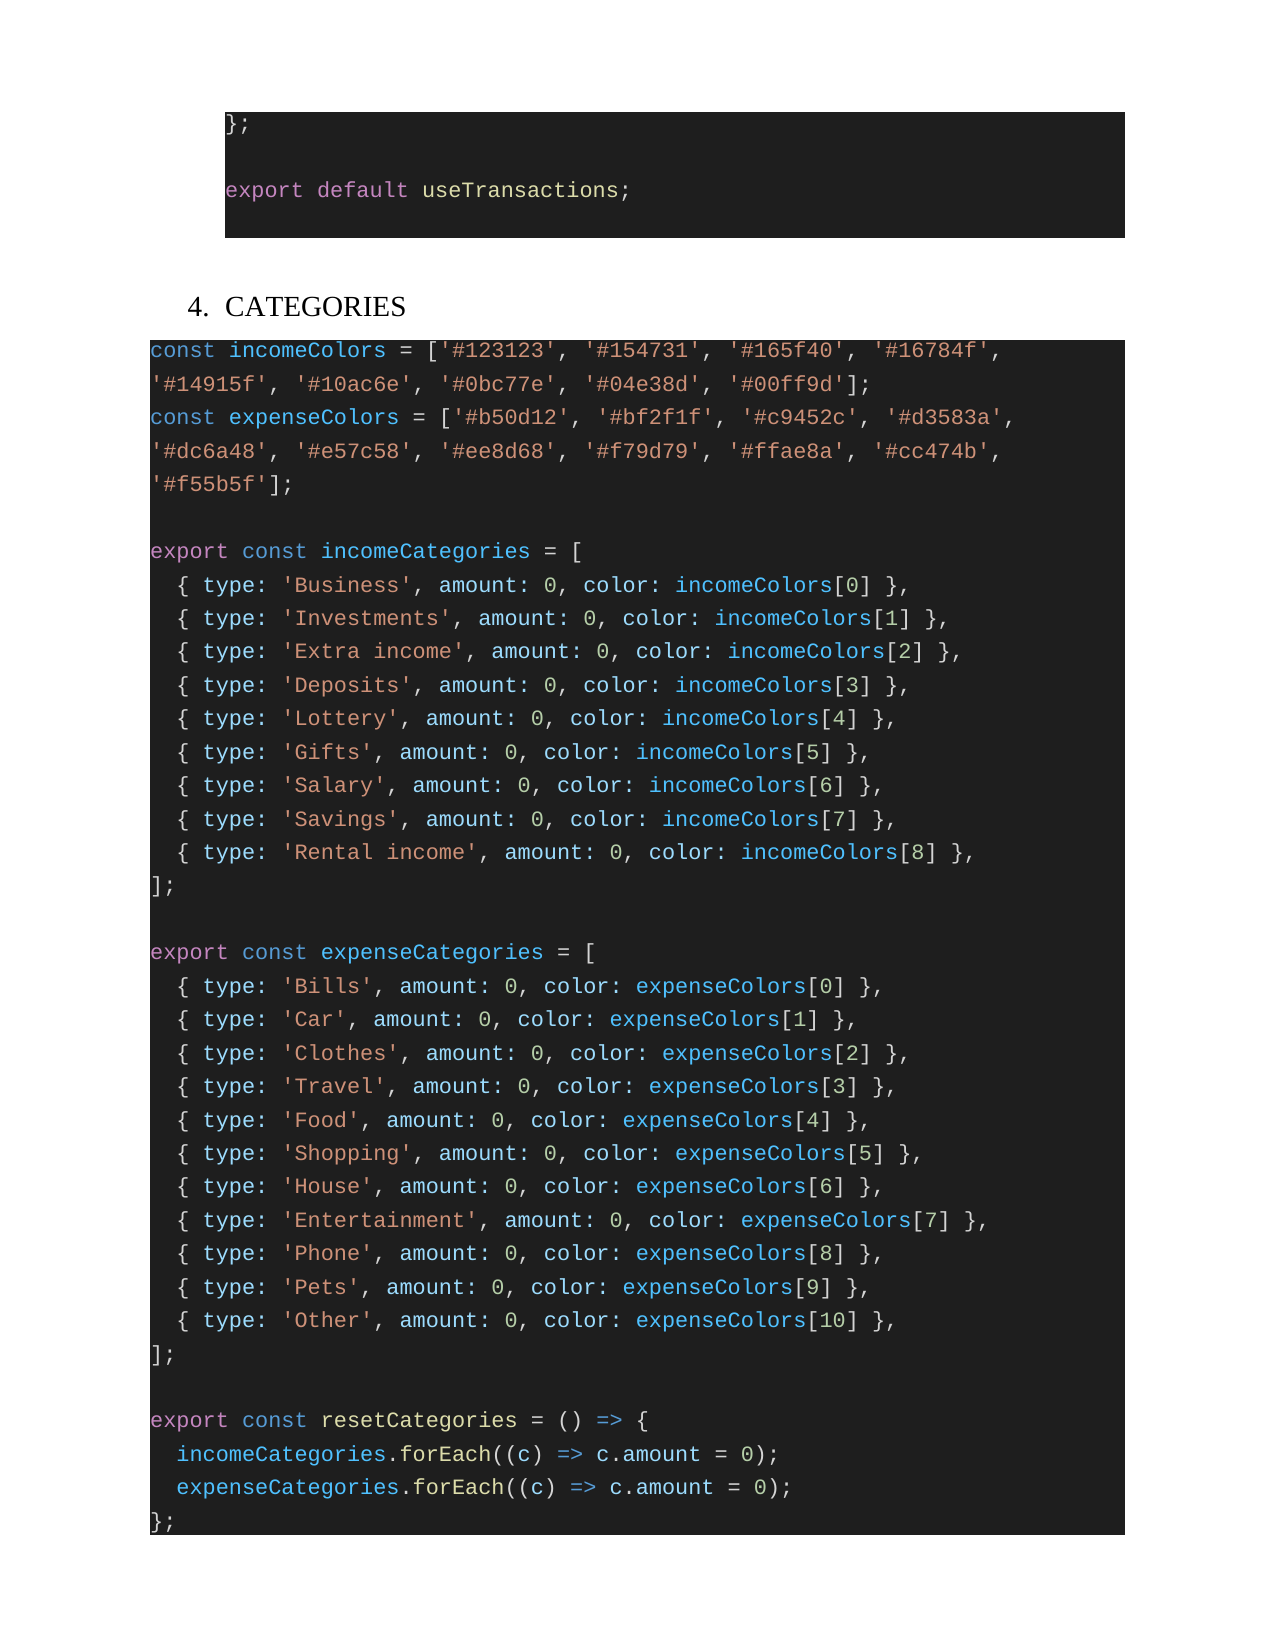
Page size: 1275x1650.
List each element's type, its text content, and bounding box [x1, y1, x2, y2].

text export default useTransactions; [225, 179, 1125, 204]
text { type: 'House', amount: 0, color: expenseColors[6] }, [150, 1176, 1125, 1200]
text export const incomeCategories = [ [150, 540, 1125, 565]
text { type: 'Salary', amount: 0, color: incomeColors[6] }, [150, 774, 1125, 799]
text { type: 'Gifts', amount: 0, color: incomeColors[5] }, [150, 741, 1125, 766]
text { type: 'Lottery', amount: 0, color: incomeColors[4] }, [150, 707, 1125, 732]
list CATEGORIES [187, 289, 1125, 323]
text { type: 'Deposits', amount: 0, color: incomeColors[3] }, [150, 674, 1125, 699]
text export const resetCategories = () => { [150, 1410, 1125, 1434]
text incomeCategories.forEach((c) => c.amount = 0); [150, 1443, 1125, 1468]
text { type: 'Bills', amount: 0, color: expenseColors[0] }, [150, 975, 1125, 1000]
text export const expenseCategories = [ [150, 942, 1125, 966]
text ]; [150, 1343, 1125, 1368]
text const expenseColors = ['#b50d12', '#bf2f1f', '#c9452c', '#d3583a', '#dc6a48', '#e57c58', '#ee8d68', '#f79d79', '#ffae8a', '#cc474b', '#f55b5f']; [150, 407, 1125, 498]
text ]; [150, 875, 1125, 899]
text { type: 'Entertainment', amount: 0, color: expenseColors[7] }, [150, 1209, 1125, 1234]
text { type: 'Other', amount: 0, color: expenseColors[10] }, [150, 1309, 1125, 1334]
text { type: 'Food', amount: 0, color: expenseColors[4] }, [150, 1109, 1125, 1133]
text { type: 'Business', amount: 0, color: incomeColors[0] }, [150, 574, 1125, 598]
text const incomeColors = ['#123123', '#154731', '#165f40', '#16784f', '#14915f', '#10ac6e', '#0bc77e', '#04e38d', '#00ff9d']; [150, 340, 1125, 398]
text { type: 'Car', amount: 0, color: expenseColors[1] }, [150, 1008, 1125, 1033]
text { type: 'Travel', amount: 0, color: expenseColors[3] }, [150, 1075, 1125, 1100]
text }; [150, 1510, 1125, 1535]
text }; [225, 112, 1125, 137]
text { type: 'Pets', amount: 0, color: expenseColors[9] }, [150, 1276, 1125, 1301]
text { type: 'Investments', amount: 0, color: incomeColors[1] }, [150, 607, 1125, 632]
text { type: 'Savings', amount: 0, color: incomeColors[7] }, [150, 808, 1125, 833]
text { type: 'Phone', amount: 0, color: expenseColors[8] }, [150, 1242, 1125, 1267]
text { type: 'Clothes', amount: 0, color: expenseColors[2] }, [150, 1042, 1125, 1067]
text expenseCategories.forEach((c) => c.amount = 0); [150, 1477, 1125, 1501]
text { type: 'Shopping', amount: 0, color: expenseColors[5] }, [150, 1142, 1125, 1167]
text { type: 'Rental income', amount: 0, color: incomeColors[8] }, [150, 841, 1125, 866]
text { type: 'Extra income', amount: 0, color: incomeColors[2] }, [150, 641, 1125, 665]
